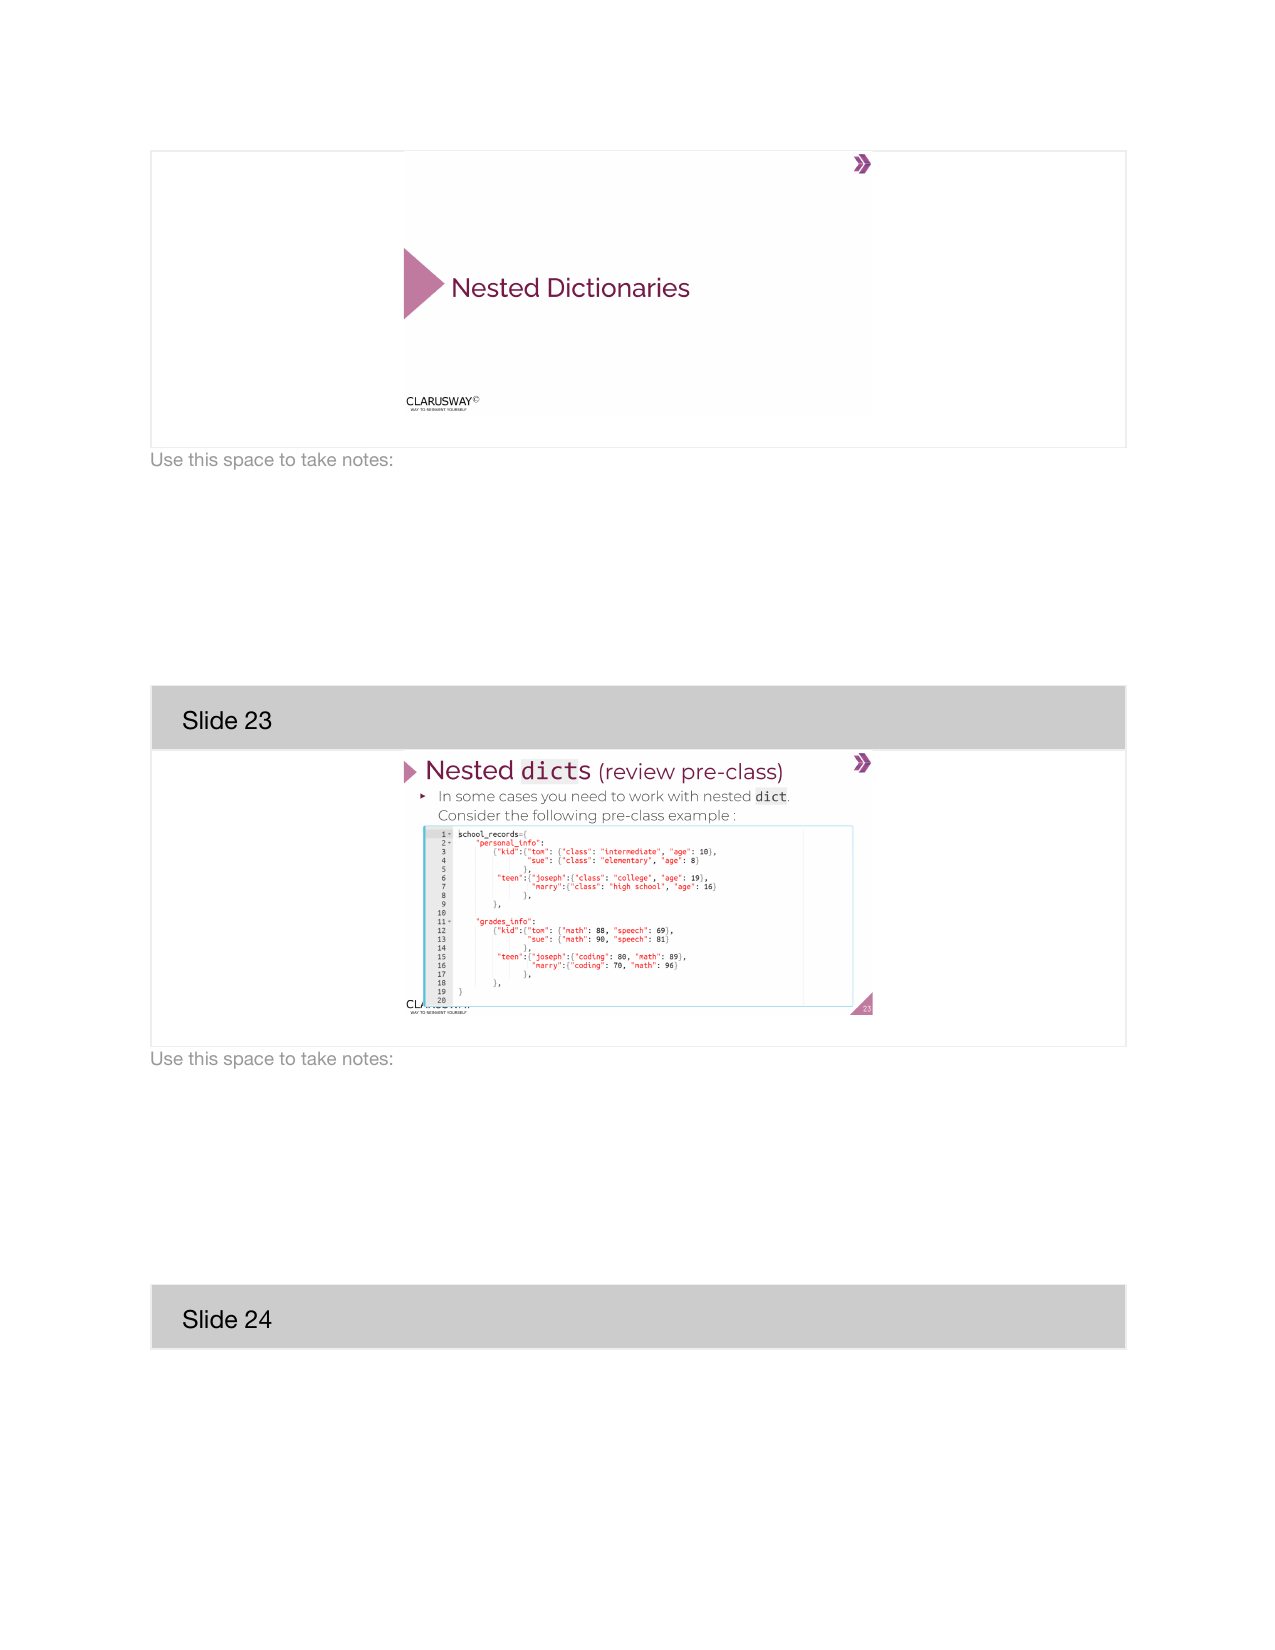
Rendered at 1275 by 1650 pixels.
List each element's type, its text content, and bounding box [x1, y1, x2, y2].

picture [403, 151, 873, 416]
picture [403, 750, 873, 1015]
text Use this space to take notes: [150, 1047, 1125, 1071]
text Use this space to take notes: [150, 448, 1125, 472]
table_header Slide 24 [152, 1285, 1125, 1348]
table_header Slide 23 [152, 686, 1125, 749]
table_cell [152, 152, 1125, 447]
table_cell [152, 751, 1125, 1046]
